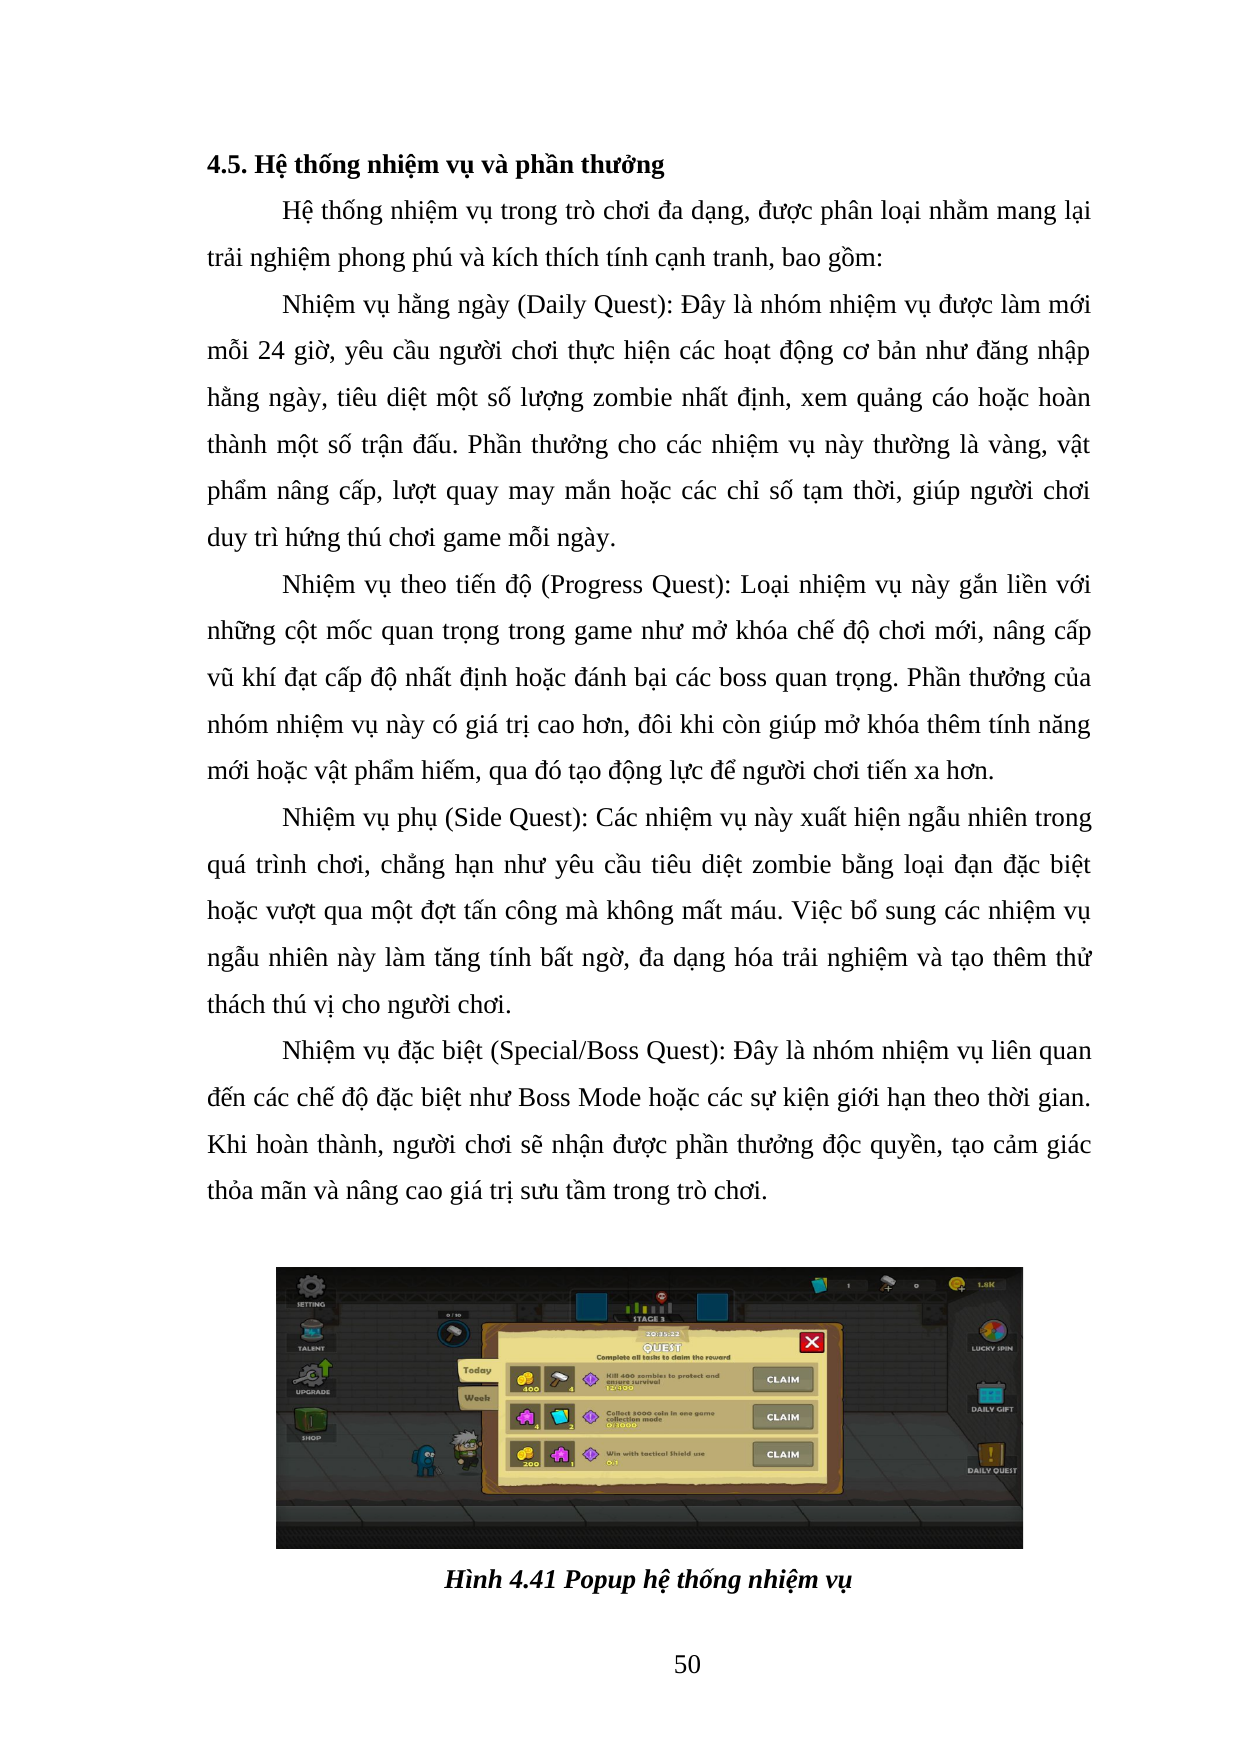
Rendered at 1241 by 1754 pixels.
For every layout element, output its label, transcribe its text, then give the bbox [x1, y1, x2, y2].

subtitle 4.5. Hệ thống nhiệm vụ và phần thưởng [207, 148, 1092, 179]
text Nhiệm vụ hằng ngày (Daily Quest): Đây là nhóm nhiệm vụ được làm mới mỗi 24 giờ, yêu cầu người chơi thực hiện các hoạt động cơ bản như đăng nhập hằng ngày, tiêu diệt một số lượng zombie nhất định, xem quảng cáo hoặc hoàn thành một số trận đấu. Phần thưởng cho các nhiệm vụ này thường là vàng, vật phẩm nâng cấp, lượt quay may mắn hoặc các chỉ số tạm thời, giúp người chơi duy trì hứng thú chơi game mỗi ngày. [207, 288, 1092, 552]
text Nhiệm vụ đặc biệt (Special/Boss Quest): Đây là nhóm nhiệm vụ liên quan đến các chế độ đặc biệt như Boss Mode hoặc các sự kiện giới hạn theo thời gian. Khi hoàn thành, người chơi sẽ nhận được phần thưởng độc quyền, tạo cảm giác thỏa mãn và nâng cao giá trị sưu tầm trong trò chơi. [207, 1034, 1092, 1206]
text Hệ thống nhiệm vụ trong trò chơi đa dạng, được phân loại nhằm mang lại trải nghiệm phong phú và kích thích tính cạnh tranh, bao gồm: [207, 194, 1092, 272]
text Nhiệm vụ phụ (Side Quest): Các nhiệm vụ này xuất hiện ngẫu nhiên trong quá trình chơi, chẳng hạn như yêu cầu tiêu diệt zombie bằng loại đạn đặc biệt hoặc vượt qua một đợt tấn công mà không mất máu. Việc bổ sung các nhiệm vụ ngẫu nhiên này làm tăng tính bất ngờ, đa dạng hóa trải nghiệm và tạo thêm thử thách thú vị cho người chơi. [207, 801, 1092, 1019]
picture [276, 1267, 1024, 1549]
text Nhiệm vụ theo tiến độ (Progress Quest): Loại nhiệm vụ này gắn liền với những cột mốc quan trọng trong game như mở khóa chế độ chơi mới, nâng cấp vũ khí đạt cấp độ nhất định hoặc đánh bại các boss quan trọng. Phần thưởng của nhóm nhiệm vụ này có giá trị cao hơn, đôi khi còn giúp mở khóa thêm tính năng mới hoặc vật phẩm hiếm, qua đó tạo động lực để người chơi tiến xa hơn. [207, 568, 1092, 786]
